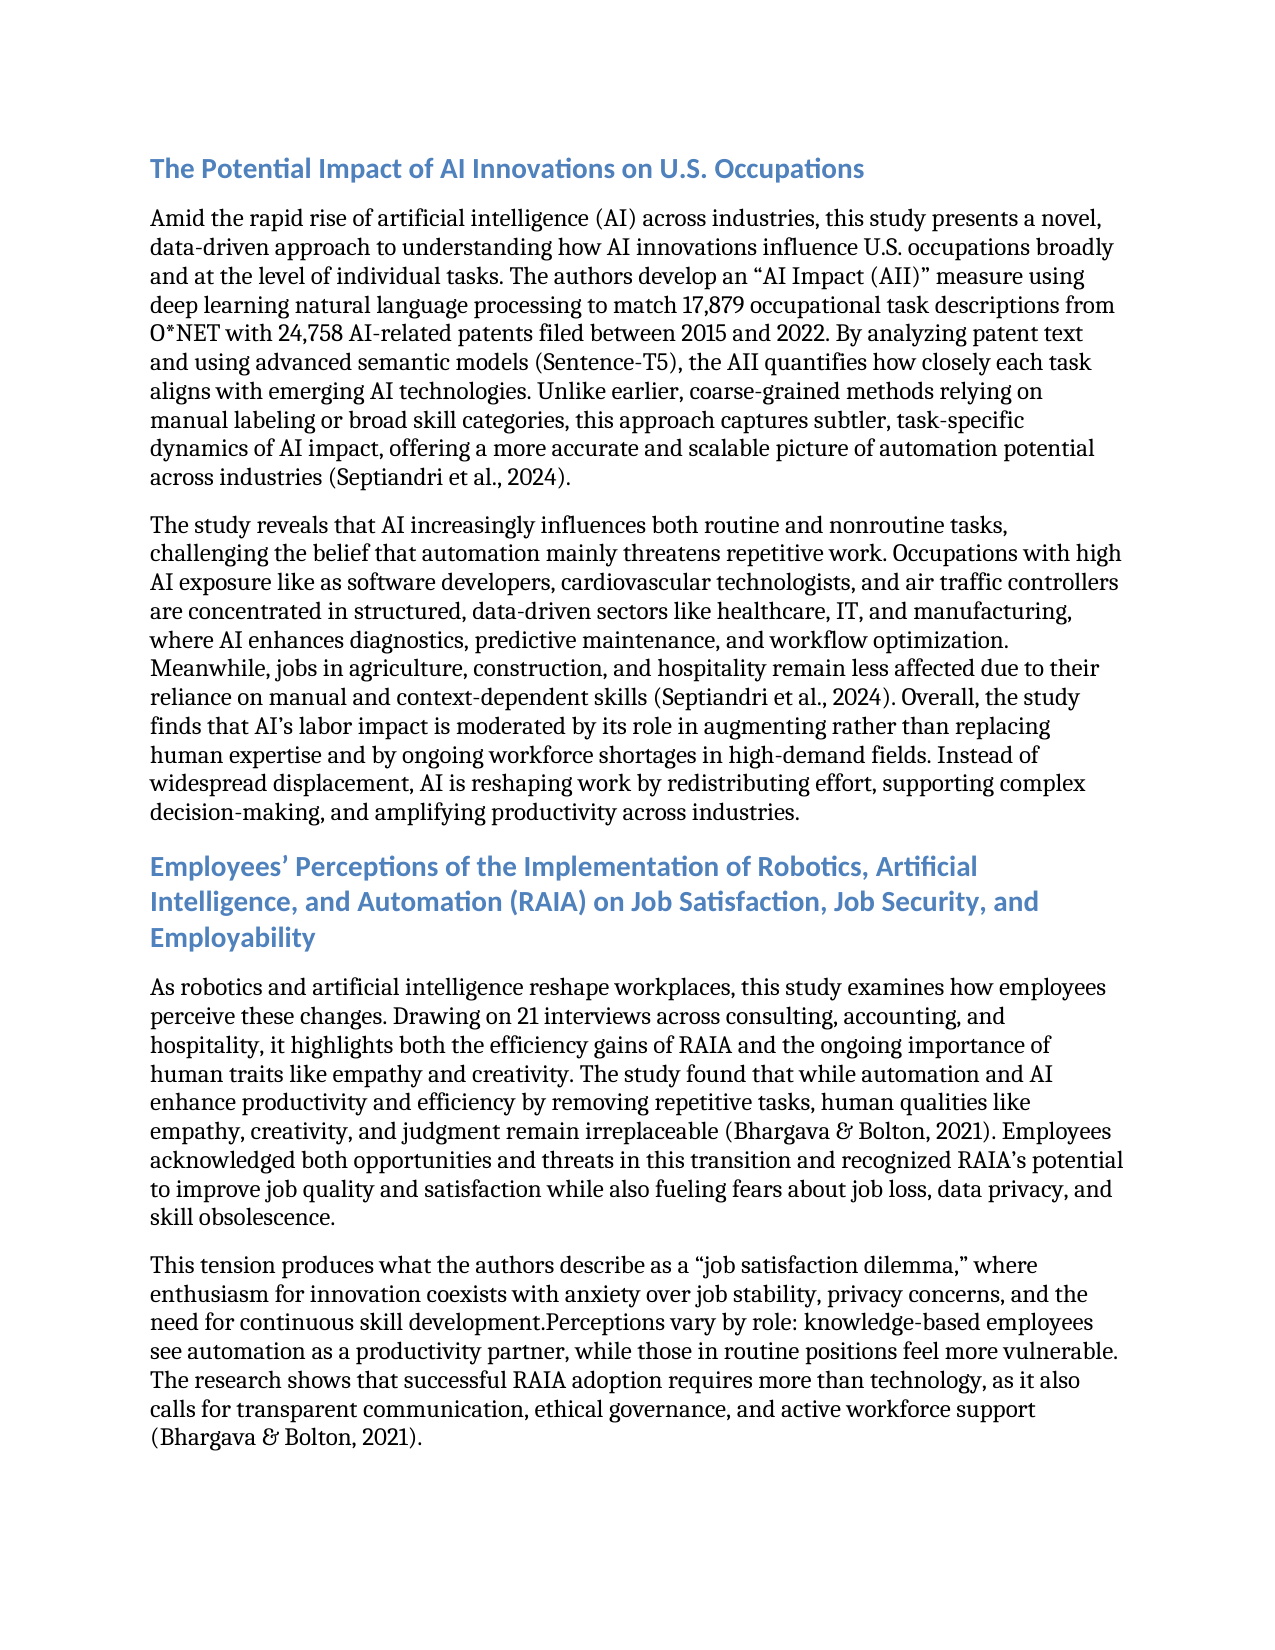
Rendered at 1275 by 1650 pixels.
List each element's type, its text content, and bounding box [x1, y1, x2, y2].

text This tension produces what the authors describe as a “job satisfaction dilemma,” where enthusiasm for innovation coexists with anxiety over job stability, privacy concerns, and the need for continuous skill development.Perceptions vary by role: knowledge-based employees see automation as a productivity partner, while those in routine positions feel more vulnerable. The research shows that successful RAIA adoption requires more than technology, as it also calls for transparent communication, ethical governance, and active workforce support (Bhargava & Bolton, 2021). [150, 1251, 1125, 1452]
text As robotics and artificial intelligence reshape workplaces, this study examines how employees perceive these changes. Drawing on 21 interviews across consulting, accounting, and hospitality, it highlights both the efficiency gains of RAIA and the ongoing importance of human traits like empathy and creativity. The study found that while automation and AI enhance productivity and efficiency by removing repetitive tasks, human qualities like empathy, creativity, and judgment remain irreplaceable (Bhargava & Bolton, 2021). Employees acknowledged both opportunities and threats in this transition and recognized RAIA’s potential to improve job quality and satisfaction while also fueling fears about job loss, data privacy, and skill obsolescence. [150, 973, 1125, 1232]
text The study reveals that AI increasingly influences both routine and nonroutine tasks, challenging the belief that automation mainly threatens repetitive work. Occupations with high AI exposure like as software developers, cardiovascular technologists, and air traffic controllers are concentrated in structured, data-driven sectors like healthcare, IT, and manufacturing, where AI enhances diagnostics, predictive maintenance, and workflow optimization. Meanwhile, jobs in agriculture, construction, and hospitality remain less affected due to their reliance on manual and context-dependent skills (Septiandri et al., 2024). Overall, the study finds that AI’s labor impact is moderated by its role in augmenting rather than replacing human expertise and by ongoing workforce shortages in high-demand fields. Instead of widespread displacement, AI is reshaping work by redistributing effort, supporting complex decision-making, and amplifying productivity across industries. [150, 511, 1125, 827]
text Amid the rapid rise of artificial intelligence (AI) across industries, this study presents a novel, data-driven approach to understanding how AI innovations influence U.S. occupations broadly and at the level of individual tasks. The authors develop an “AI Impact (AII)” measure using deep learning natural language processing to match 17,879 occupational task descriptions from O*NET with 24,758 AI-related patents filed between 2015 and 2022. By analyzing patent text and using advanced semantic models (Sentence-T5), the AII quantifies how closely each task aligns with emerging AI technologies. Unlike earlier, coarse-grained methods relying on manual labeling or broad skill categories, this approach captures subtler, task-specific dynamics of AI impact, offering a more accurate and scalable picture of automation potential across industries (Septiandri et al., 2024). [150, 204, 1125, 492]
subtitle Employees’ Perceptions of the Implementation of Robotics, Artificial Intelligence, and Automation (RAIA) on Job Satisfaction, Job Security, and Employability [150, 848, 1125, 954]
subtitle The Potential Impact of AI Innovations on U.S. Occupations [150, 150, 1125, 186]
